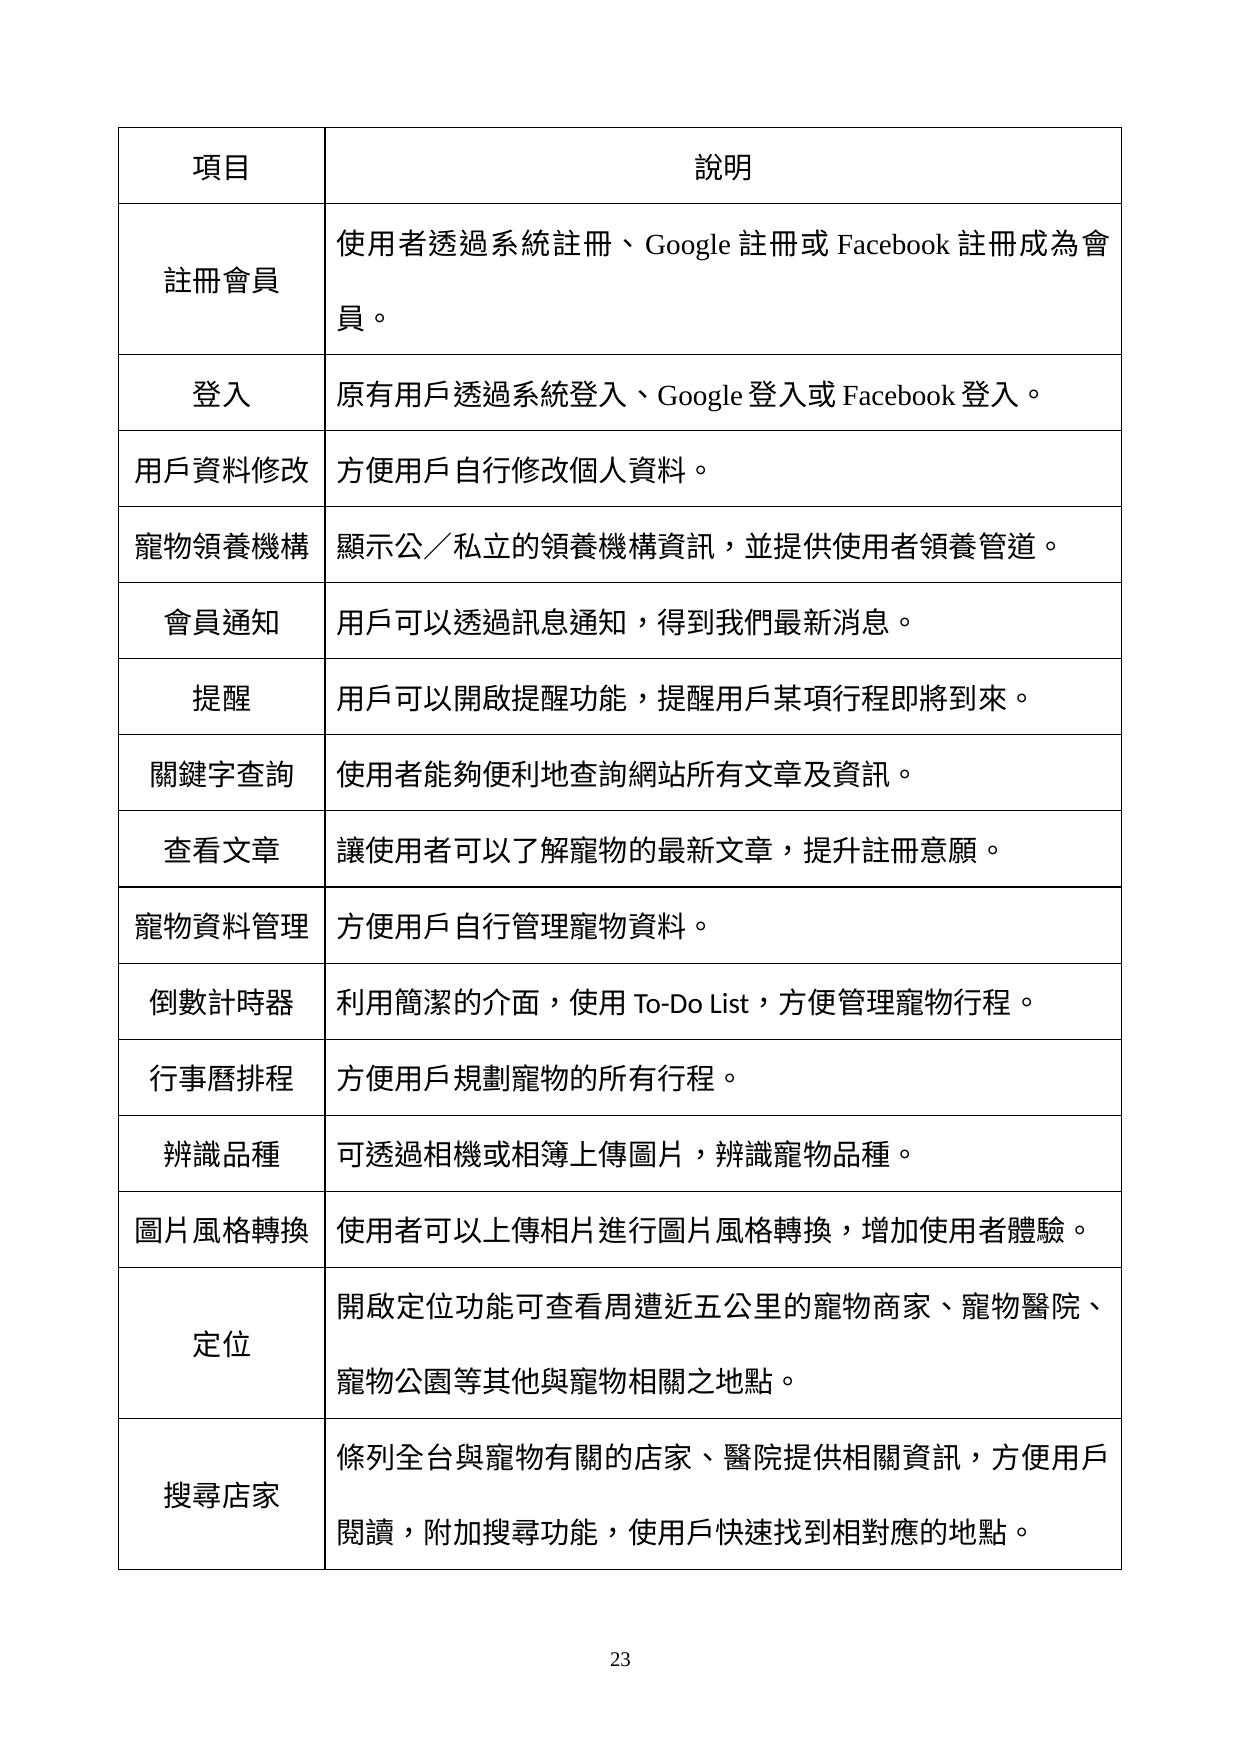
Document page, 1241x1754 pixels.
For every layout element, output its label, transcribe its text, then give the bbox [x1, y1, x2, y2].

table_cell 方便用戶自行管理寵物資料。 [326, 888, 1121, 962]
table_header 項目 [119, 128, 324, 203]
table_cell 條列全台與寵物有關的店家、醫院提供相關資訊，方便用戶閱讀，附加搜尋功能，使用戶快速找到相對應的地點。 [326, 1419, 1121, 1569]
table_cell 關鍵字查詢 [119, 735, 324, 810]
table_cell 寵物資料管理 [119, 888, 324, 962]
table_cell 方便用戶規劃寵物的所有行程。 [326, 1040, 1121, 1114]
table_cell 搜尋店家 [119, 1419, 324, 1569]
table_cell 定位 [119, 1268, 324, 1418]
table_cell 寵物領養機構 [119, 507, 324, 582]
table_cell 可透過相機或相簿上傳圖片，辨識寵物品種。 [326, 1116, 1121, 1191]
table_header 說明 [326, 128, 1121, 203]
table_cell 利用簡潔的介面，使用To-Do List，方便管理寵物行程。 [326, 964, 1121, 1038]
table_cell 用戶資料修改 [119, 431, 324, 506]
table_cell 圖片風格轉換 [119, 1192, 324, 1267]
table_cell 方便用戶自行修改個人資料。 [326, 431, 1121, 506]
table_cell 倒數計時器 [119, 964, 324, 1038]
table_cell 顯示公／私立的領養機構資訊，並提供使用者領養管道。 [326, 507, 1121, 582]
table_cell 用戶可以透過訊息通知，得到我們最新消息。 [326, 583, 1121, 658]
table_cell 使用者能夠便利地查詢網站所有文章及資訊。 [326, 735, 1121, 810]
table_cell 會員通知 [119, 583, 324, 658]
table_cell 讓使用者可以了解寵物的最新文章，提升註冊意願。 [326, 811, 1121, 886]
table_cell 開啟定位功能可查看周遭近五公里的寵物商家、寵物醫院、寵物公園等其他與寵物相關之地點。 [326, 1268, 1121, 1418]
table_cell 查看文章 [119, 811, 324, 886]
table_cell 辨識品種 [119, 1116, 324, 1191]
table_cell 登入 [119, 355, 324, 430]
table_cell 原有用戶透過系統登入、Google登入或Facebook登入。 [326, 355, 1121, 430]
table_cell 註冊會員 [119, 204, 324, 354]
table_cell 提醒 [119, 659, 324, 734]
table_cell 用戶可以開啟提醒功能，提醒用戶某項行程即將到來。 [326, 659, 1121, 734]
table_cell 使用者可以上傳相片進行圖片風格轉換，增加使用者體驗。 [326, 1192, 1121, 1267]
table_cell 使用者透過系統註冊、Google註冊或Facebook註冊成為會員。 [326, 204, 1121, 354]
table_cell 行事曆排程 [119, 1040, 324, 1114]
